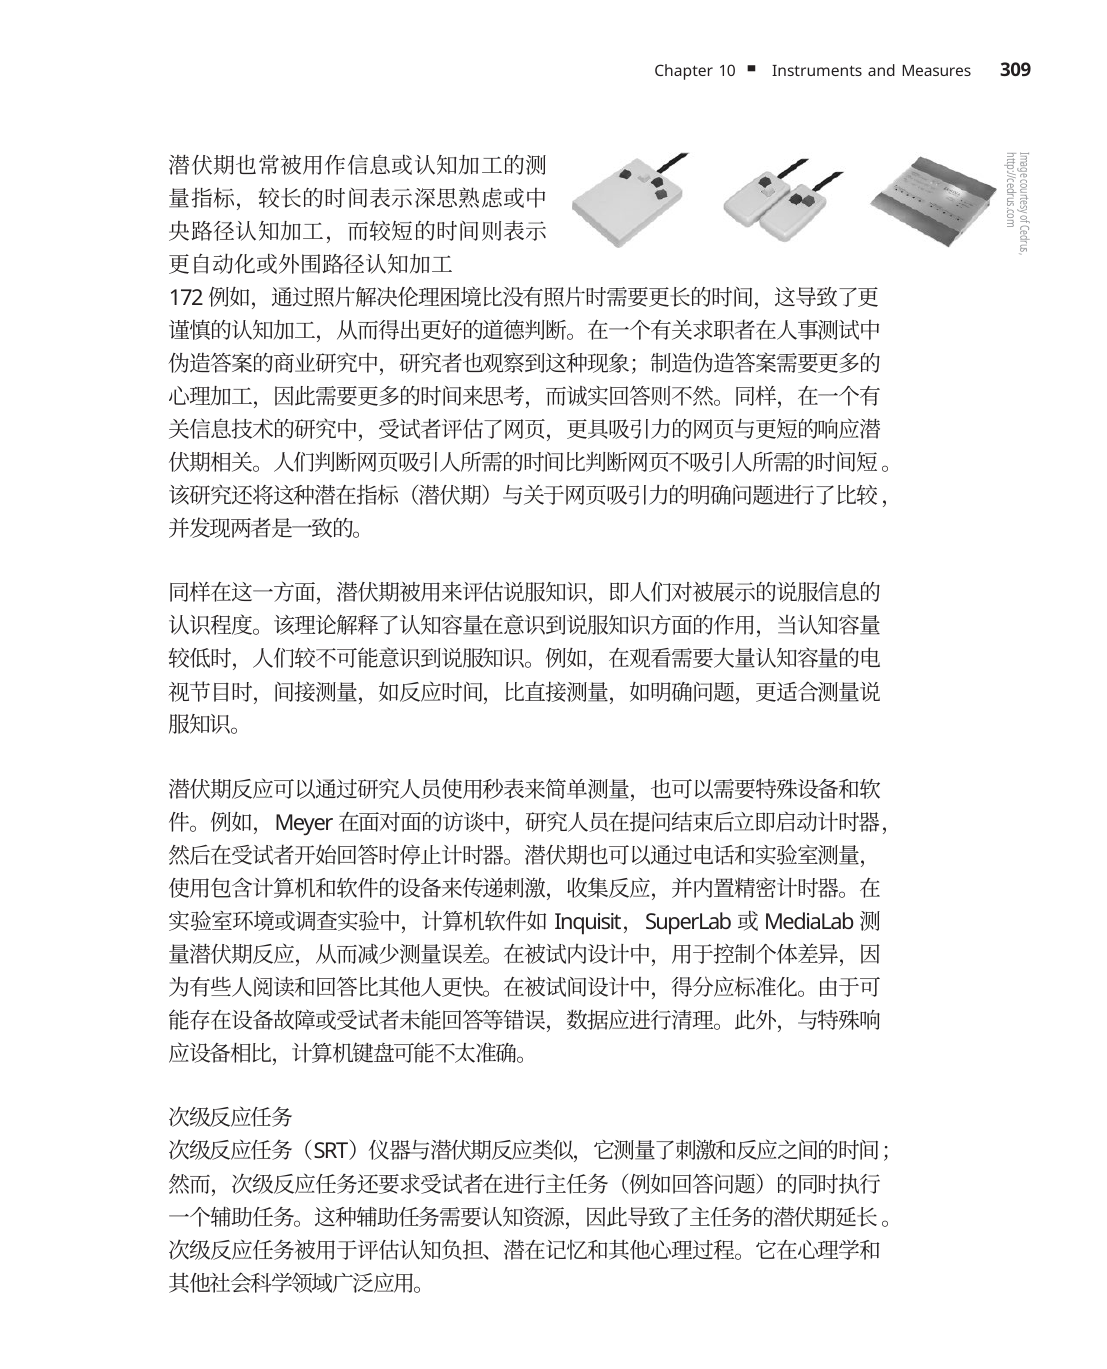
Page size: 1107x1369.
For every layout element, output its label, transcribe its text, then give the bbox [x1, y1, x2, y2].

text 潜伏期反应可以通过研究人员使用秒表来简单测量，也可以需要特殊设备和软件。例如，Meyer在面对面的访谈中，研究人员在提问结束后立即启动计时器，然后在受试者开始回答时停止计时器。潜伏期也可以通过电话和实验室测量，使用包含计算机和软件的设备来传递刺激，收集反应，并内置精密计时器。在实验室环境或调查实验中，计算机软件如Inquisit，SuperLab或MediaLab测量潜伏期反应，从而减少测量误差。在被试内设计中，用于控制个体差异，因为有些人阅读和回答比其他人更快。在被试间设计中，得分应标准化。由于可能存在设备故障或受试者未能回答等错误，数据应进行清理。此外，与特殊响应设备相比，计算机键盘可能不太准确。 [169, 772, 882, 1068]
picture [572, 152, 997, 248]
text 172 例如，通过照片解决伦理困境比没有照片时需要更长的时间，这导致了更谨慎的认知加工，从而得出更好的道德判断。在一个有关求职者在人事测试中伪造答案的商业研究中，研究者也观察到这种现象；制造伪造答案需要更多的心理加工，因此需要更多的时间来思考，而诚实回答则不然。同样，在一个有关信息技术的研究中，受试者评估了网页，更具吸引力的网页与更短的响应潜伏期相关。人们判断网页吸引人所需的时间比判断网页不吸引人所需的时间短。该研究还将这种潜在指标（潜伏期）与关于网页吸引力的明确问题进行了比较，并发现两者是一致的。 [169, 280, 882, 543]
text 次级反应任务 [169, 1101, 882, 1132]
text 次级反应任务（SRT）仪器与潜伏期反应类似，它测量了刺激和反应之间的时间；然而，次级反应任务还要求受试者在进行主任务（例如回答问题）的同时执行一个辅助任务。这种辅助任务需要认知资源，因此导致了主任务的潜伏期延长。次级反应任务被用于评估认知负担、潜在记忆和其他心理过程。它在心理学和其他社会科学领域广泛应用。 [169, 1134, 882, 1297]
text 潜伏期也常被用作信息或认知加工的测量指标，较长的时间表示深思熟虑或中央路径认知加工，而较短的时间则表示更自动化或外围路径认知加工 [169, 148, 547, 278]
text 同样在这一方面，潜伏期被用来评估说服知识，即人们对被展示的说服信息的认识程度。该理论解释了认知容量在意识到说服知识方面的作用，当认知容量较低时，人们较不可能意识到说服知识。例如，在观看需要大量认知容量的电视节目时，间接测量，如反应时间，比直接测量，如明确问题，更适合测量说服知识。 [169, 576, 882, 739]
